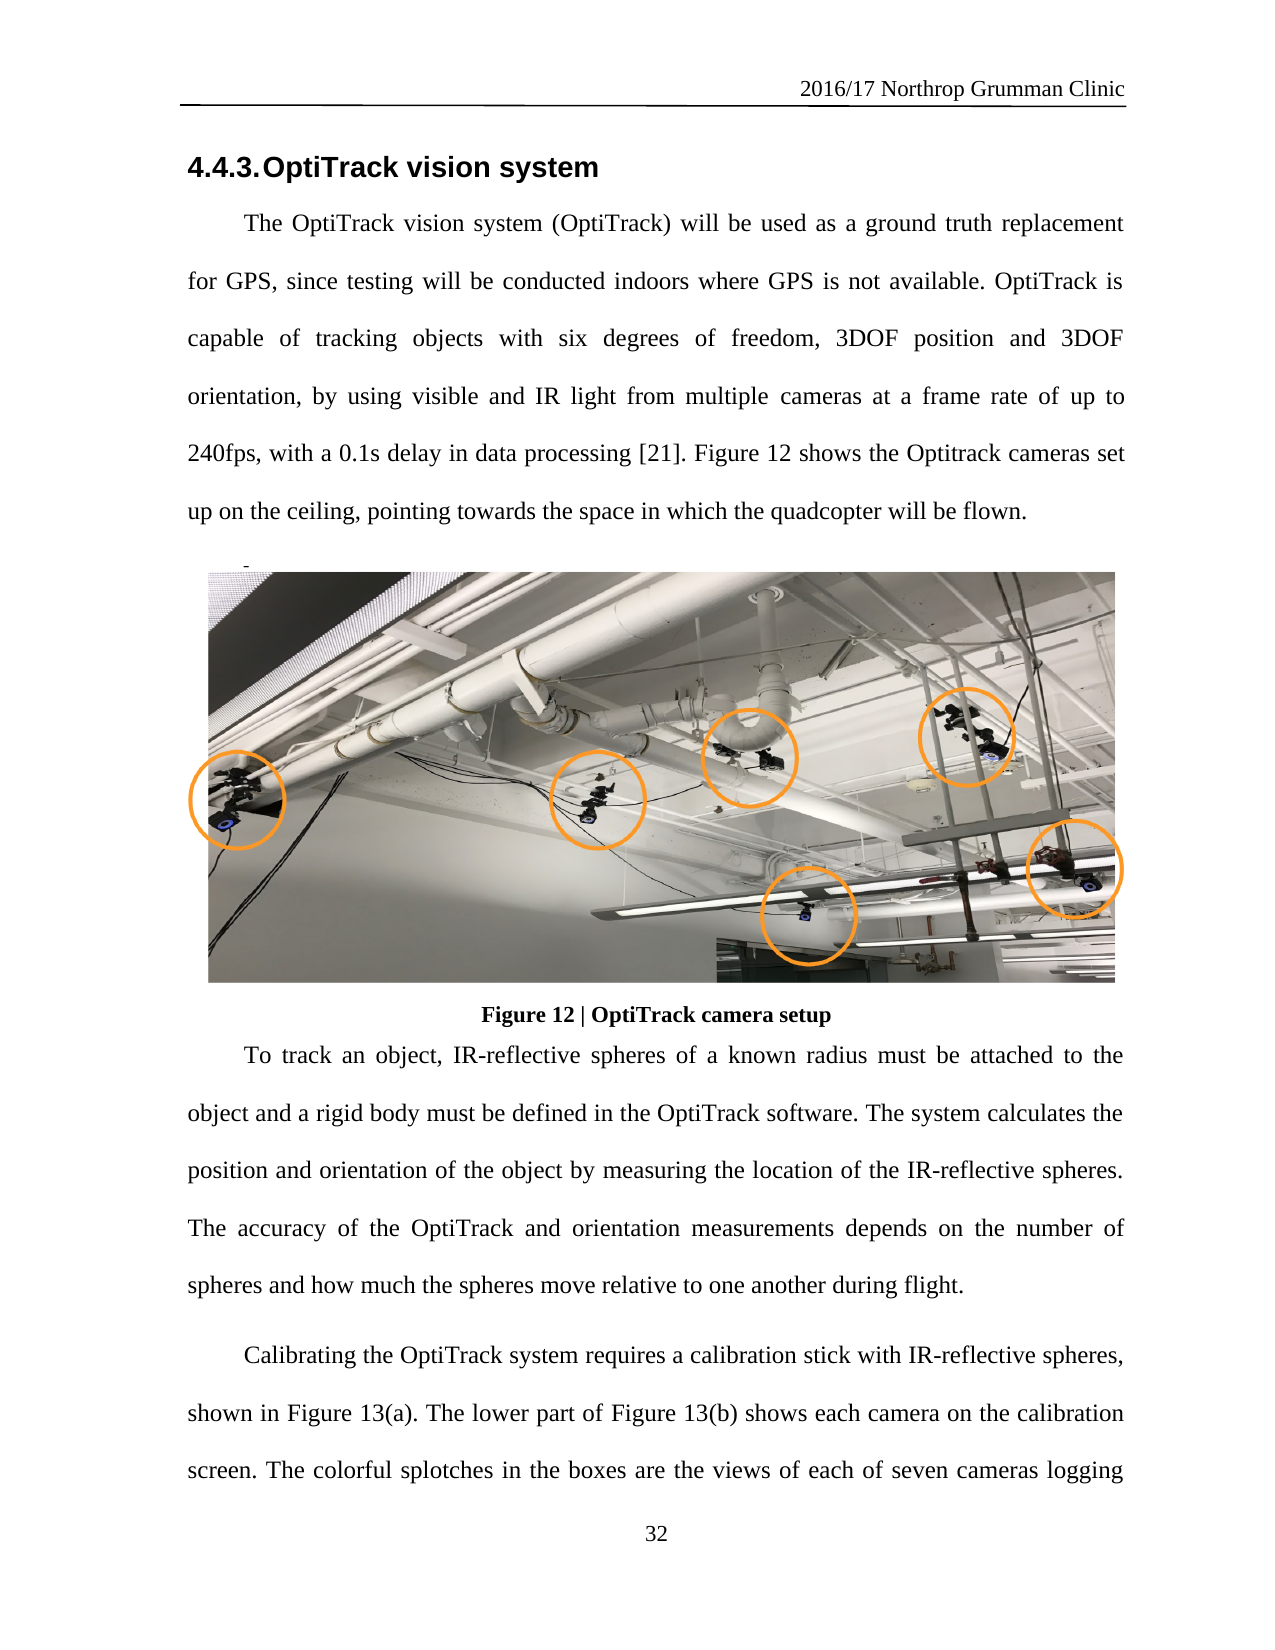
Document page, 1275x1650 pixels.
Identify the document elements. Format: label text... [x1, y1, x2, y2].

text To track an object, IR-reflective spheres of a known radius must be attached to the object and a rigid body must be defined in the OptiTrack software. The system calculates the position and orientation of the object by measuring the location of the IR-reflective spheres. The accuracy of the OptiTrack and orientation measurements depends on the number of spheres and how much the spheres move relative to one another during flight. [187, 1040, 1125, 1299]
picture [187, 566, 1125, 989]
subtitle OptiTrack vision system [187, 150, 1125, 183]
text The OptiTrack vision system (OptiTrack) will be used as a ground truth replacement for GPS, since testing will be conducted indoors where GPS is not available. OptiTrack is capable of tracking objects with six degrees of freedom, 3DOF position and 3DOF orientation, by using visible and IR light from multiple cameras at a frame rate of up to 240fps, with a 0.1s delay in data processing [21]. Figure 12 shows the Optitrack cameras set up on the ceiling, pointing towards the space in which the quadcopter will be flown. [187, 208, 1125, 525]
text Figure 12 | OptiTrack camera setup [187, 1001, 1125, 1028]
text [187, 1340, 1125, 1484]
